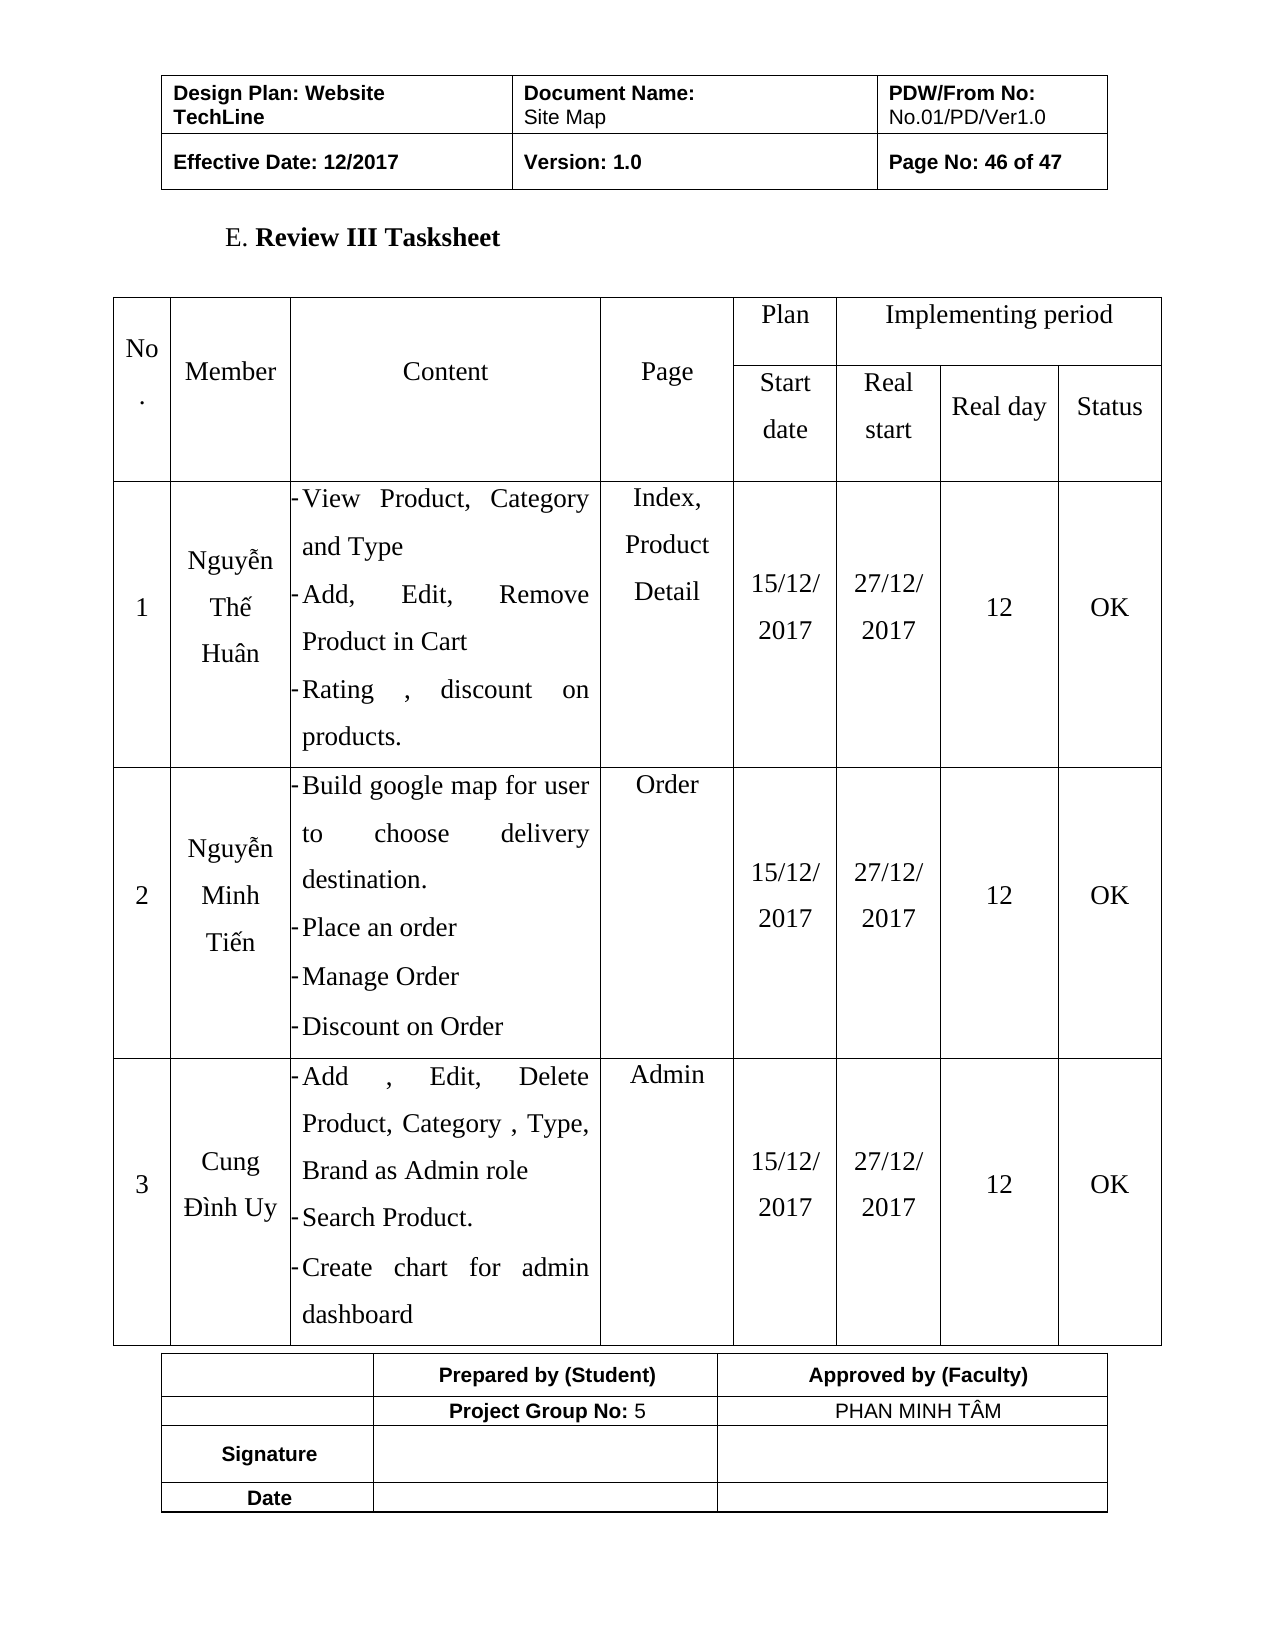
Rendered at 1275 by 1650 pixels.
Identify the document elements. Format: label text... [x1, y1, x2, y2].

table_cell 12 [941, 482, 1058, 767]
table_cell 15/12/2017 [734, 768, 836, 1058]
table_cell 15/12/2017 [734, 482, 836, 767]
table_cell OK [1059, 1059, 1161, 1345]
table_cell Real start [837, 366, 940, 481]
table_cell OK [1059, 482, 1161, 767]
table_cell Status [1059, 366, 1161, 481]
table_cell 27/12/2017 [837, 1059, 940, 1345]
table_cell OK [1059, 768, 1161, 1058]
table_cell Cung Đình Uy [171, 1059, 290, 1345]
table_cell 2 [114, 768, 170, 1058]
text E. Review III Tasksheet [225, 221, 1125, 252]
table_cell Nguyễn Minh Tiến [171, 768, 290, 1058]
table_cell Real day [941, 366, 1058, 481]
table_cell 12 [941, 1059, 1058, 1345]
table_cell Build google map for user to choose delivery destination. Place an order Manage Order Discount on Order [291, 768, 600, 1058]
table_cell 1 [114, 482, 170, 767]
table_cell 27/12/2017 [837, 482, 940, 767]
table_header No. [114, 298, 170, 481]
table_header Page [601, 298, 733, 481]
table_header Implementing period [837, 298, 1161, 365]
table_cell Index, Product Detail [601, 482, 733, 767]
table_cell 15/12/2017 [734, 1059, 836, 1345]
table_cell Add , Edit, Delete Product, Category , Type, Brand as Admin role Search Product. Create chart for admin dashboard [291, 1059, 600, 1345]
table_header Member [171, 298, 290, 481]
table_cell Start date [734, 366, 836, 481]
table_cell 27/12/2017 [837, 768, 940, 1058]
table_cell 3 [114, 1059, 170, 1345]
table_cell Order [601, 768, 733, 1058]
table_header Content [291, 298, 600, 481]
table_header Plan [734, 298, 836, 365]
table_cell View Product, Category and Type Add, Edit, Remove Product in Cart Rating , discount on products. [291, 482, 600, 767]
table_cell Nguyễn Thế Huân [171, 482, 290, 767]
table_cell 12 [941, 768, 1058, 1058]
table_cell Admin [601, 1059, 733, 1345]
